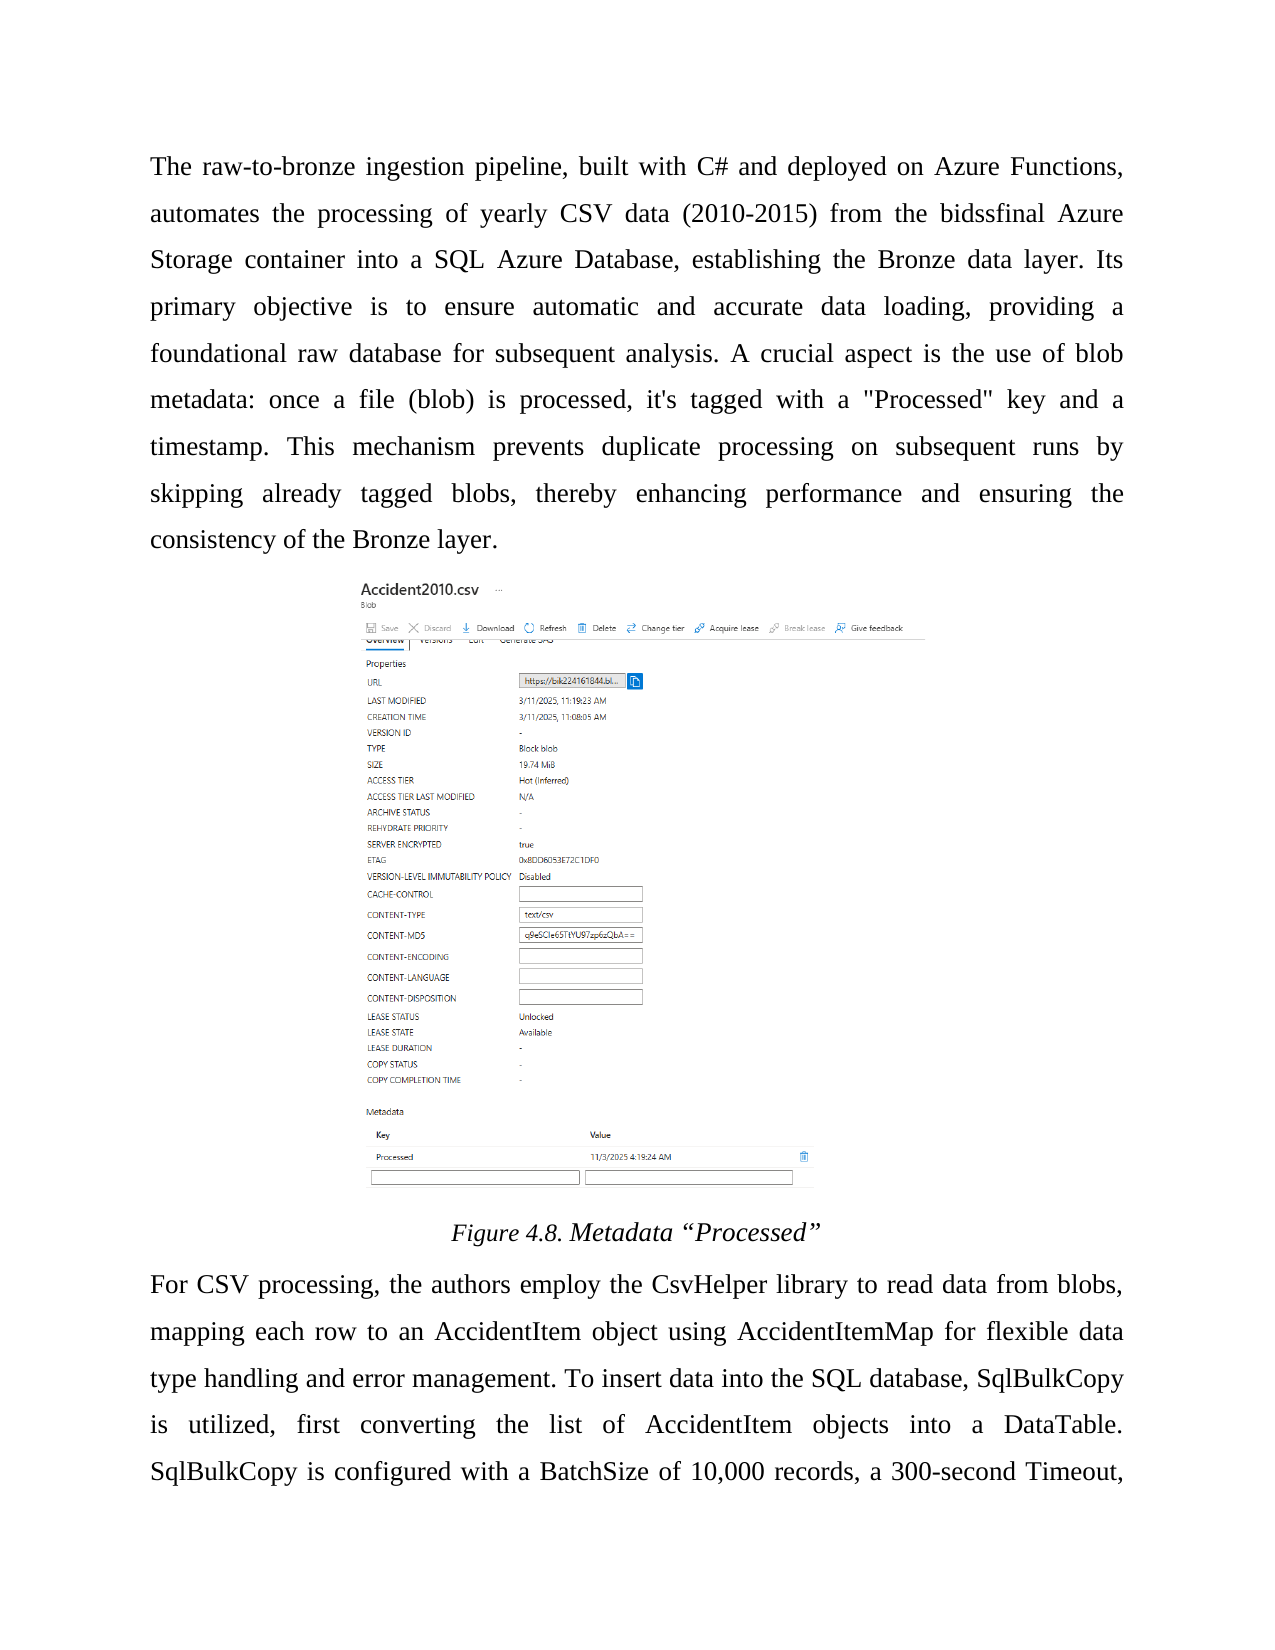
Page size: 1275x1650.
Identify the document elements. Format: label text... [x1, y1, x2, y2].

text The raw-to-bronze ingestion pipeline, built with C# and deployed on Azure Functions, automates the processing of yearly CSV data (2010-2015) from the bidssfinal Azure Storage container into a SQL Azure Database, establishing the Bronze data layer. Its primary objective is to ensure automatic and accurate data loading, providing a foundational raw database for subsequent analysis. A crucial aspect is the use of blob metadata: once a file (blob) is processed, it's tagged with a "Processed" key and a timestamp. This mechanism prevents duplicate processing on subsequent runs by skipping already tagged blobs, thereby enhancing performance and ensuring the consistency of the Bronze layer. [150, 150, 1125, 554]
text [150, 1268, 1125, 1486]
text Figure 4.8. Metadata “Processed” [150, 1216, 1125, 1248]
picture [349, 570, 926, 1201]
